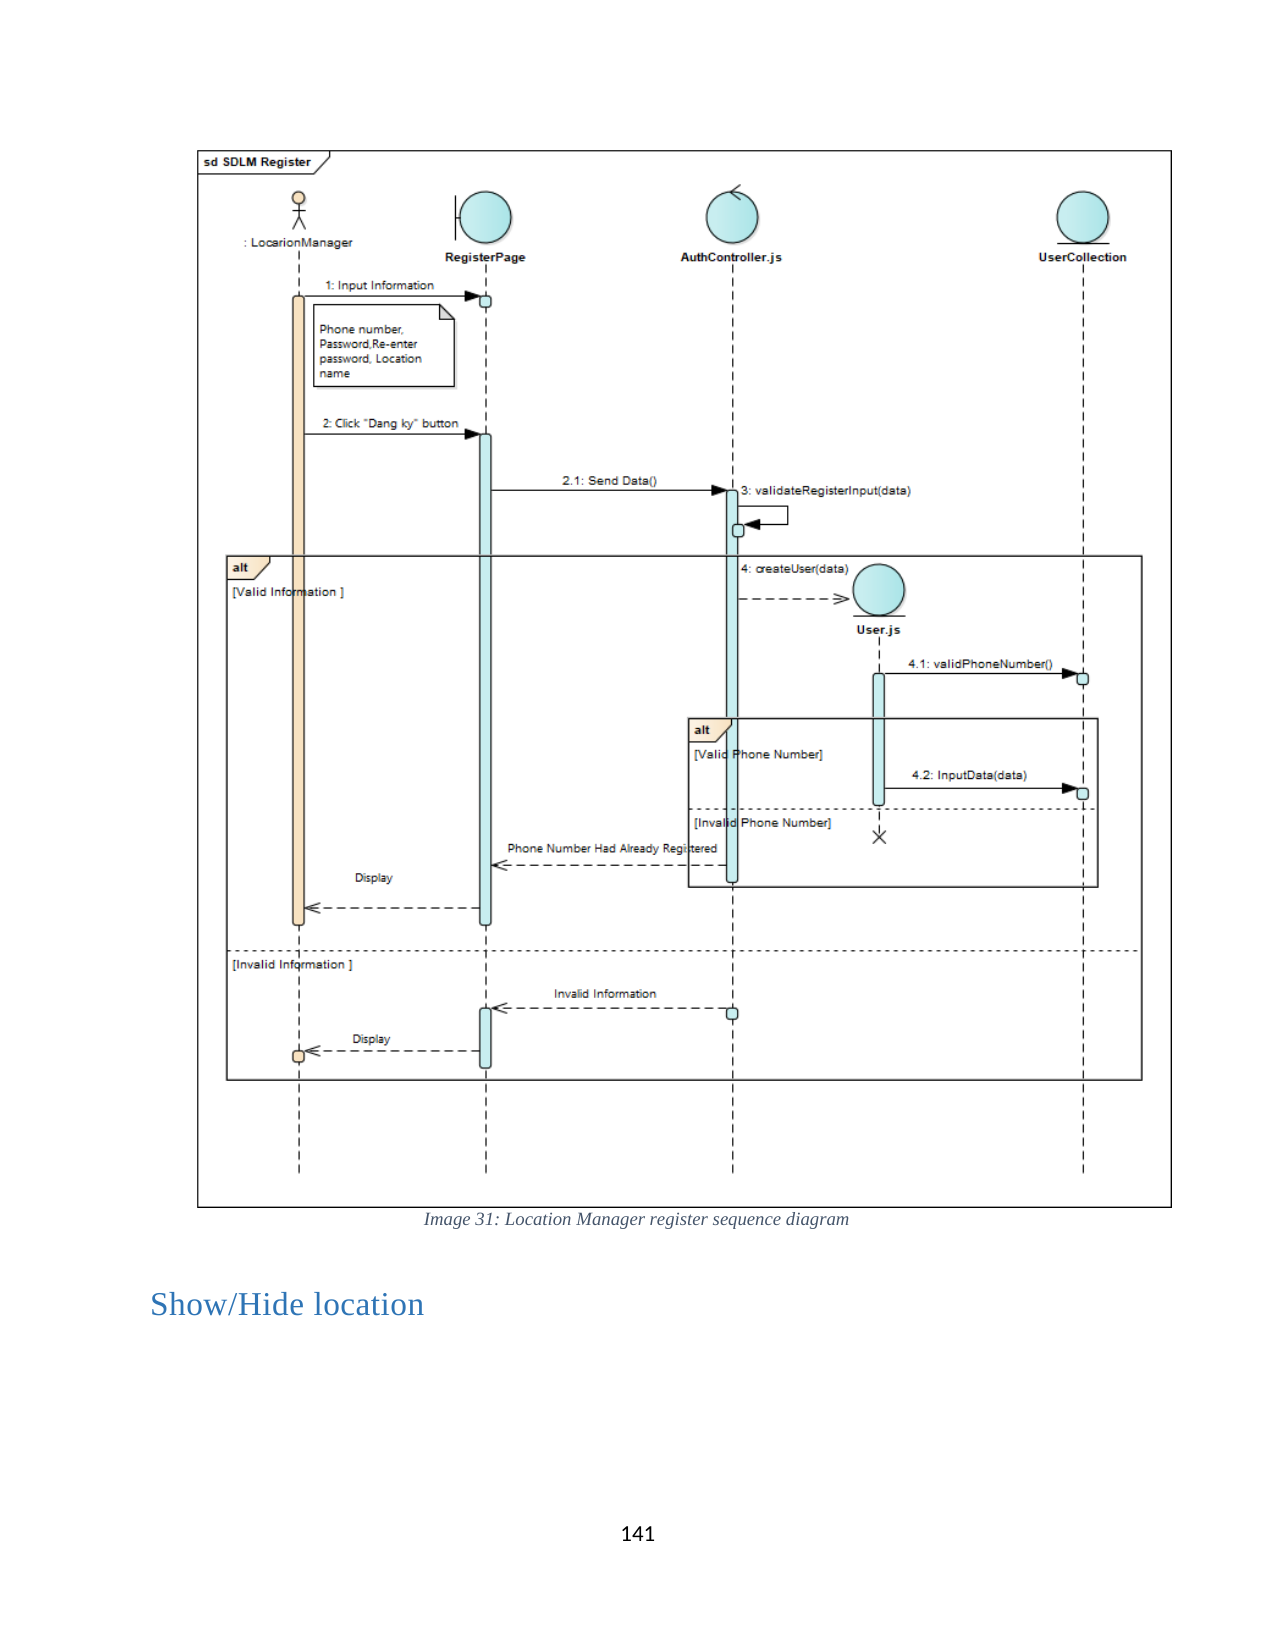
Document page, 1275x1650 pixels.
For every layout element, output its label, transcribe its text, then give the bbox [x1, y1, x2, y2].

text Image 31: Location Manager register sequence diagram [150, 1208, 1125, 1229]
picture [196, 150, 1172, 1208]
title Show/Hide location [150, 1284, 1125, 1322]
